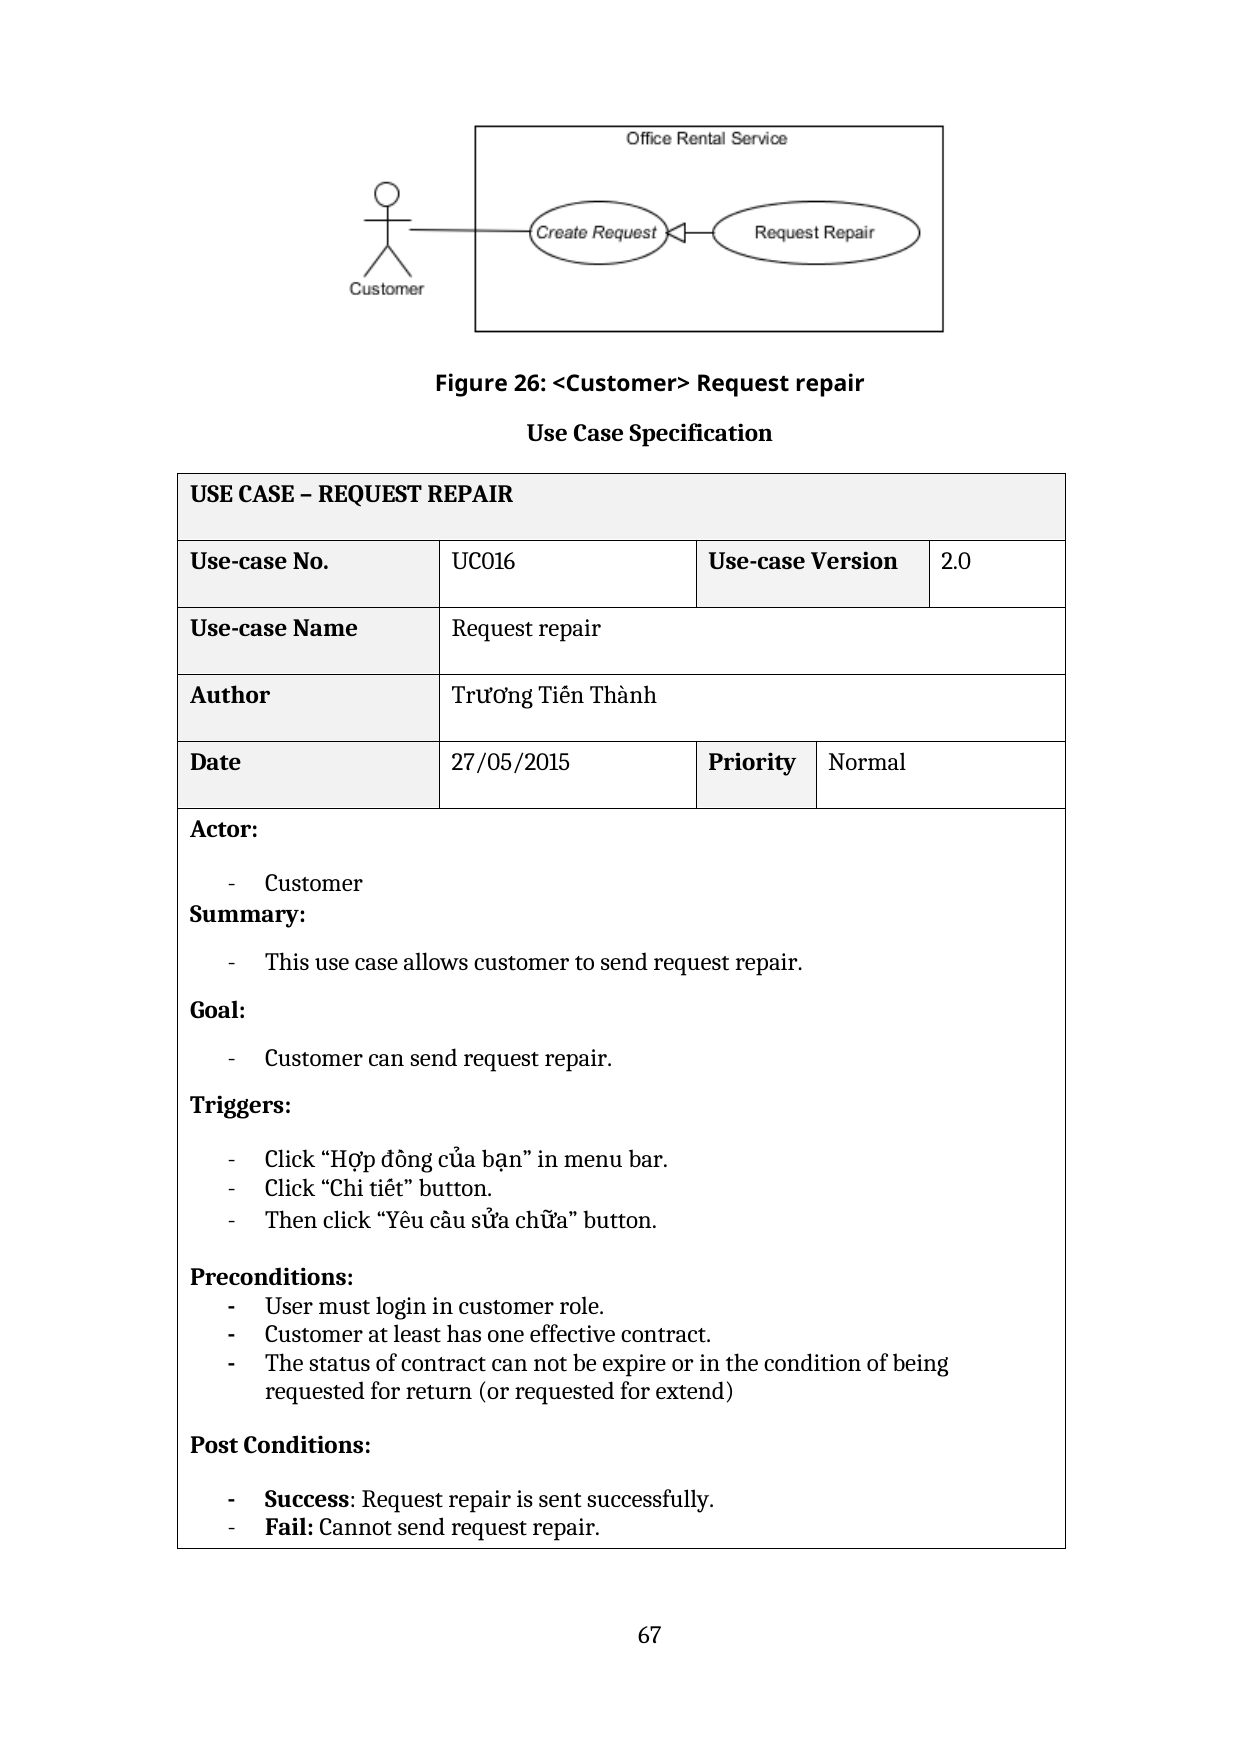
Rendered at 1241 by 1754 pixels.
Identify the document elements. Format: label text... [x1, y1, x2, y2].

table_cell Author [178, 675, 439, 741]
text Use Case Specification [177, 419, 1122, 447]
table_cell 27/05/2015 [440, 742, 696, 807]
picture [345, 118, 955, 342]
table_cell Use-case Name [178, 608, 439, 673]
table_cell Use-case No. [178, 541, 439, 607]
table_cell Use-case Version [697, 541, 929, 607]
table_cell Priority [697, 742, 816, 807]
table_cell Date [178, 742, 439, 807]
table_cell Request repair [440, 608, 1065, 673]
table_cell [178, 809, 1065, 1548]
table_header USE CASE – REQUEST REPAIR [178, 474, 1065, 539]
table_cell Trương Tiến Thành [440, 675, 1065, 741]
table_cell UC016 [440, 541, 696, 607]
table_cell 2.0 [930, 541, 1065, 607]
table_cell Normal [817, 742, 1065, 807]
